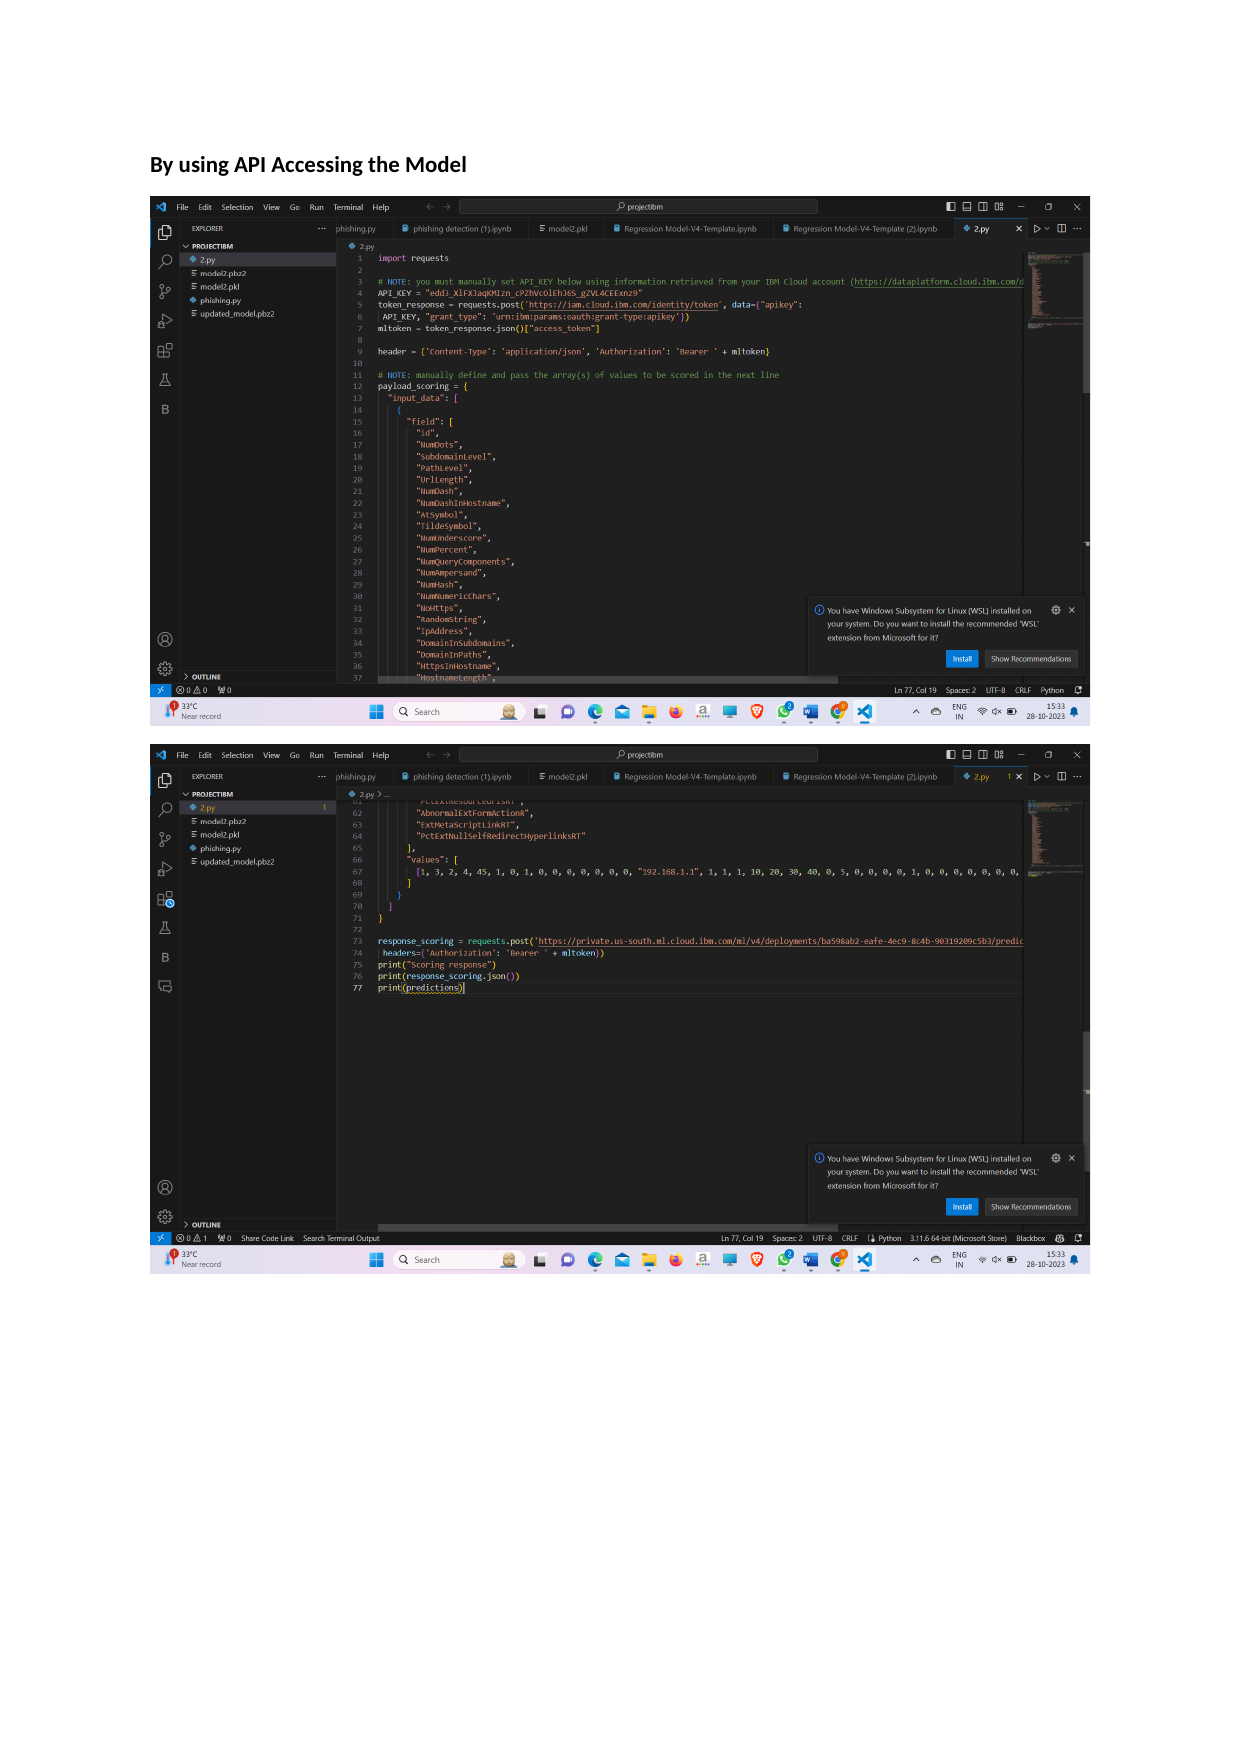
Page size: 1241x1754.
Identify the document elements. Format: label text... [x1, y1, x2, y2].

text By using API Accessing the Model [150, 150, 1090, 178]
picture [150, 196, 1091, 726]
picture [150, 744, 1091, 1274]
